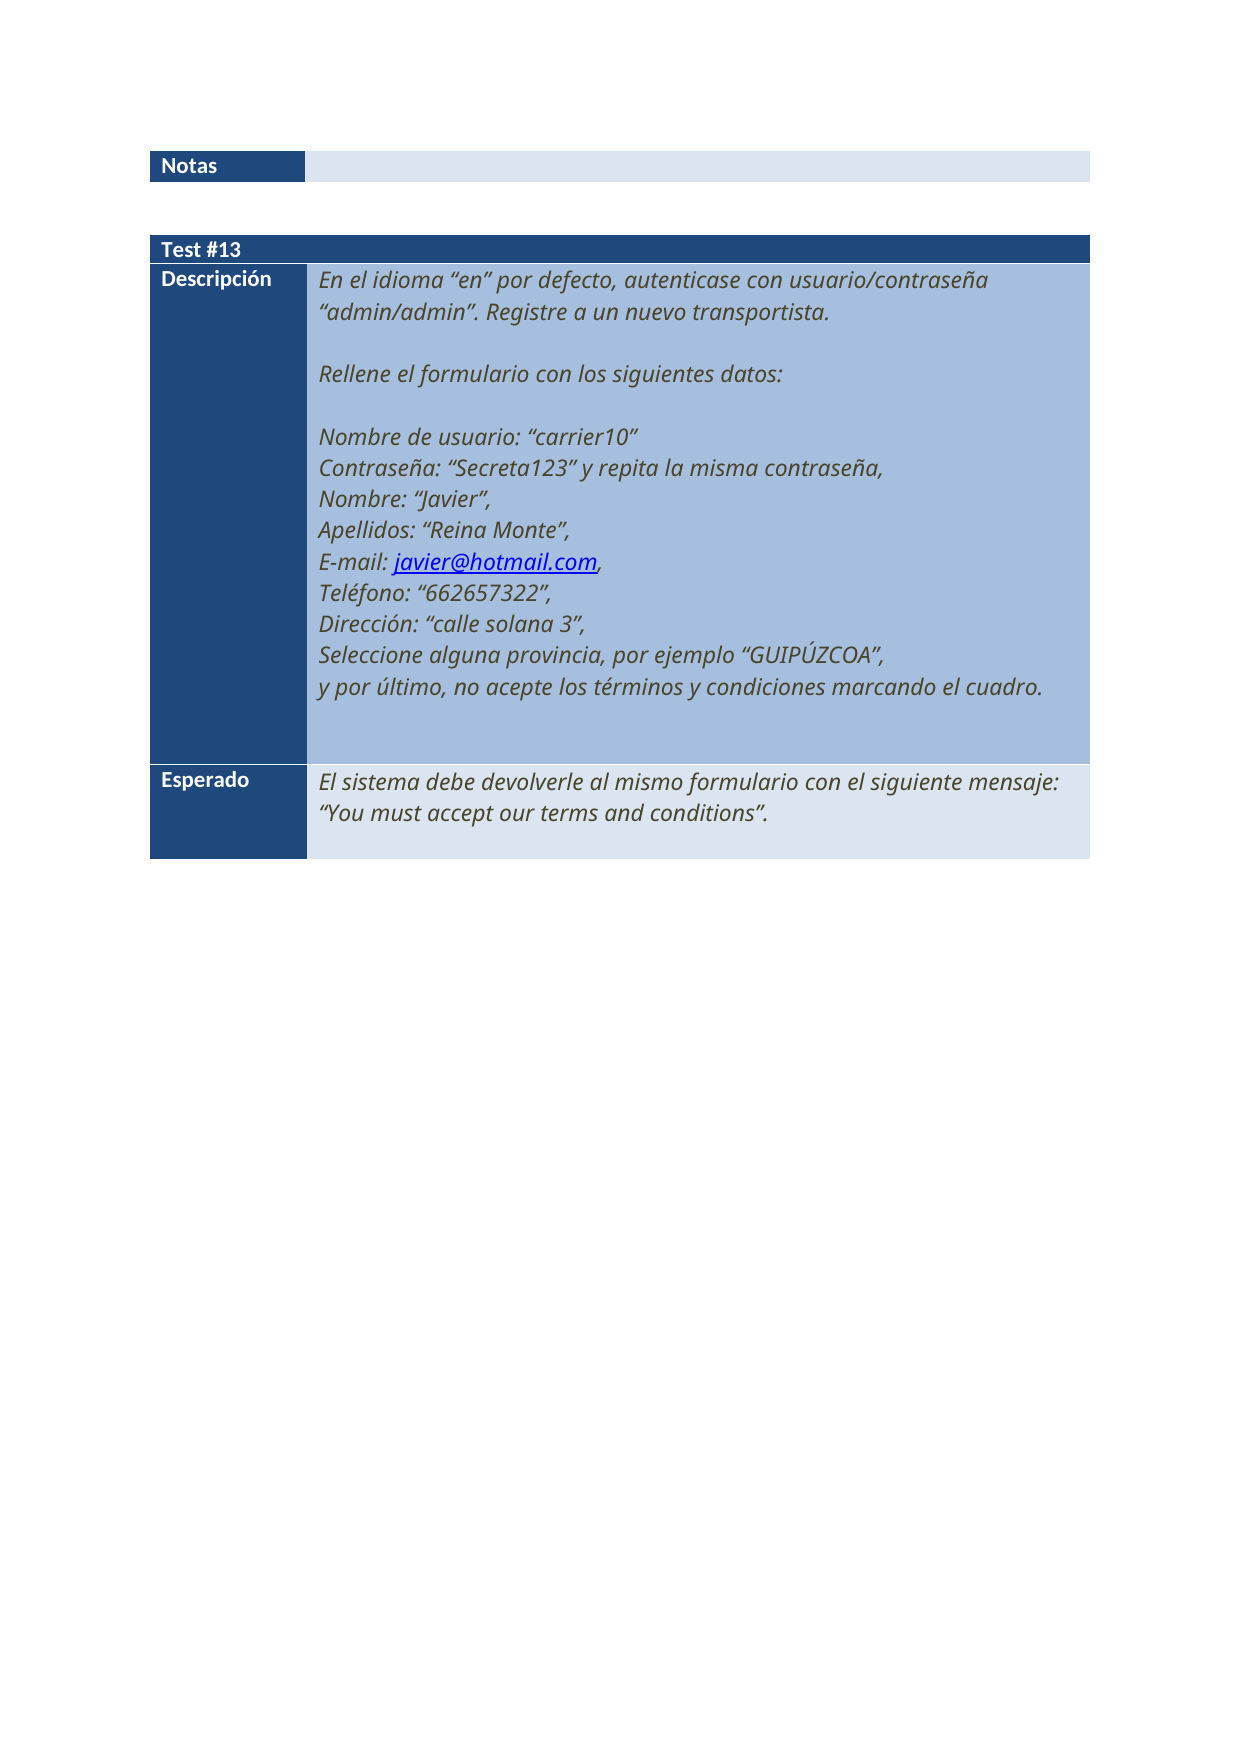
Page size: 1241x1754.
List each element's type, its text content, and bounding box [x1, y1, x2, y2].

table_cell Notas [150, 151, 305, 182]
table_header Test #13 [150, 235, 1090, 263]
table_cell El sistema debe devolverle al mismo formulario con el siguiente mensaje: “You must accept our terms and conditions”. [307, 765, 1090, 859]
table_cell [305, 151, 1090, 182]
table_cell Esperado [150, 765, 307, 859]
table_cell Descripción [150, 264, 307, 764]
table_cell En el idioma “en” por defecto, autenticase con usuario/contraseña “admin/admin”. Registre a un nuevo transportista. Rellene el formulario con los siguientes datos: Nombre de usuario: “carrier10” Contraseña: “Secreta123” y repita la misma contraseña, Nombre: “Javier”, Apellidos: “Reina Monte”, E-mail: javier@hotmail.com, Teléfono: “662657322”, Dirección: “calle solana 3”, Seleccione alguna provincia, por ejemplo “GUIPÚZCOA”, y por último, no acepte los términos y condiciones marcando el cuadro. [307, 264, 1090, 764]
